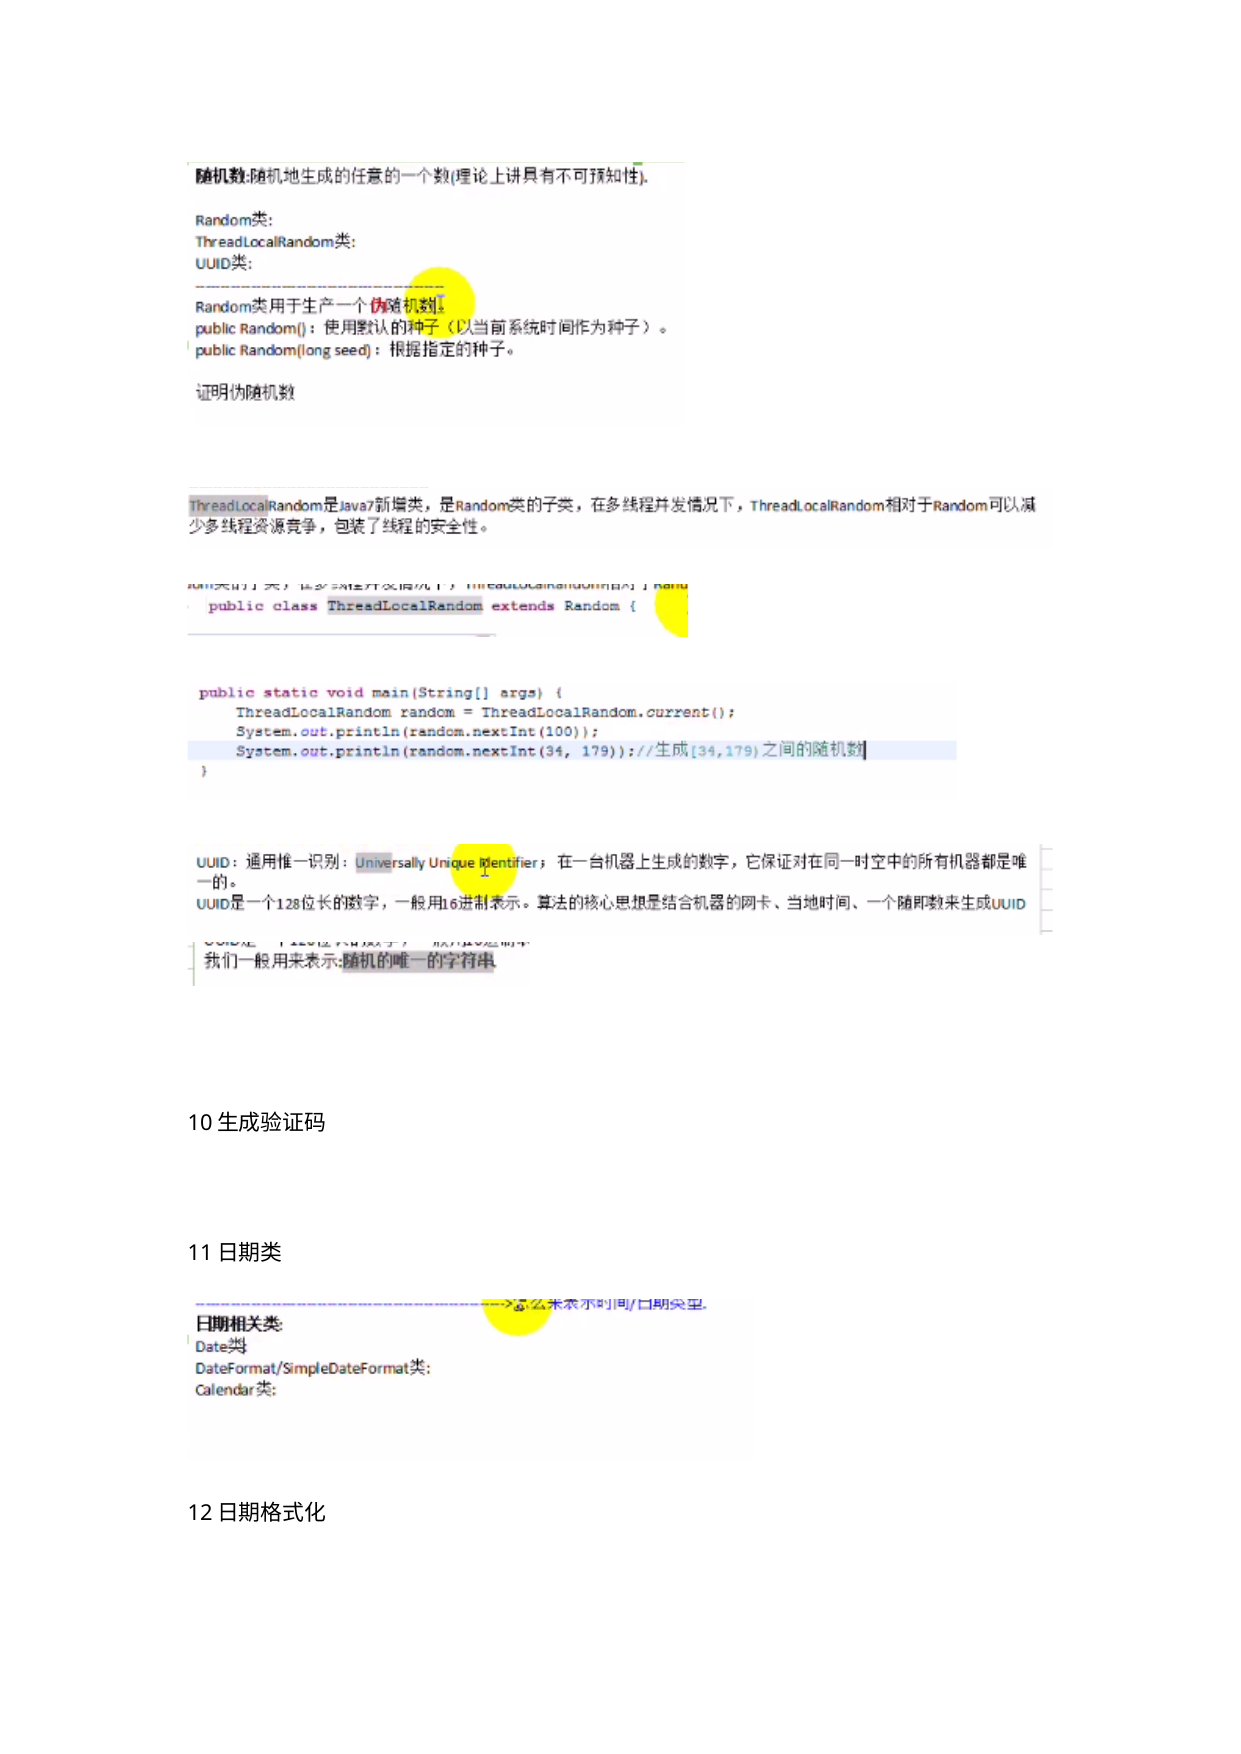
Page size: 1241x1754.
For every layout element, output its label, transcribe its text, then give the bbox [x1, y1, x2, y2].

picture [187, 682, 957, 801]
picture [187, 487, 1053, 548]
picture [187, 162, 685, 426]
text 11日期类 [187, 1234, 1053, 1267]
text 10生成验证码 [187, 1104, 1053, 1137]
text 12日期格式化 [187, 1494, 1053, 1527]
picture [187, 942, 530, 986]
picture [187, 584, 689, 637]
picture [187, 844, 1053, 935]
picture [187, 1299, 755, 1460]
